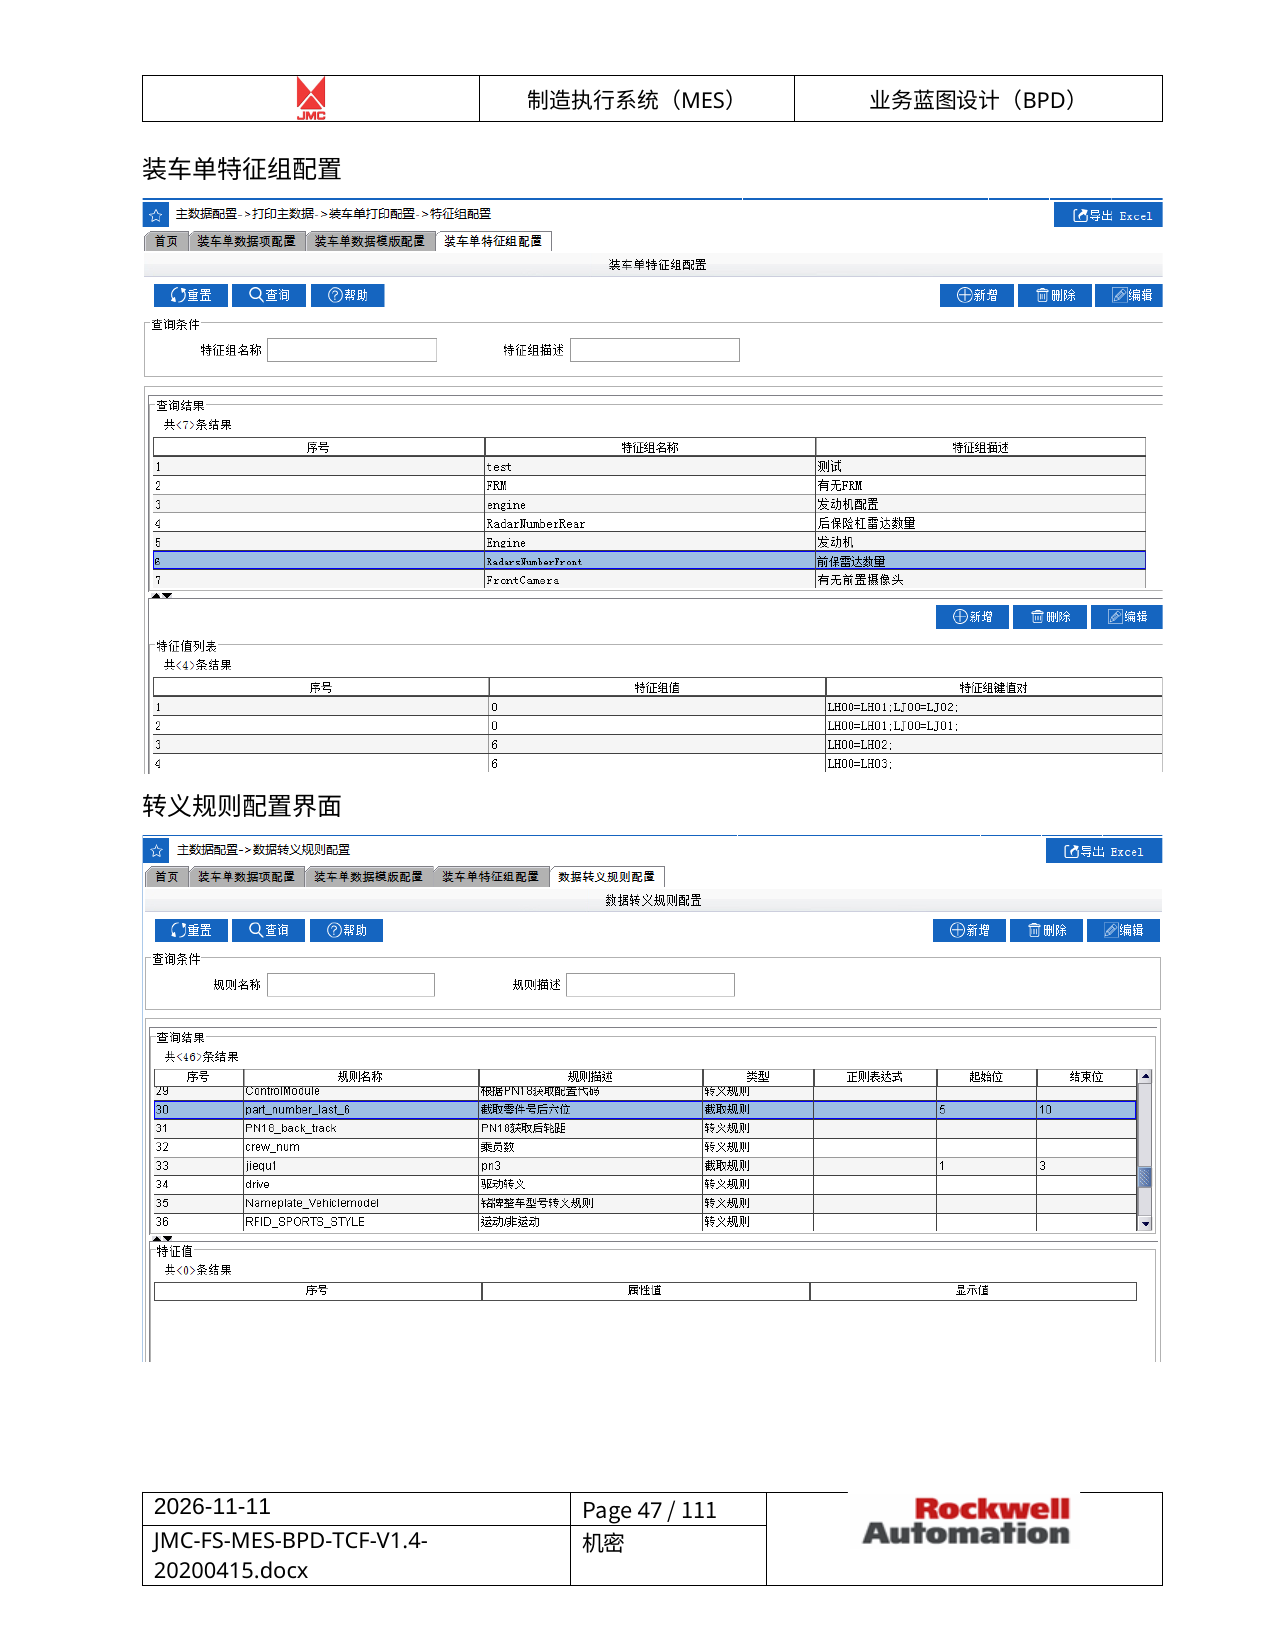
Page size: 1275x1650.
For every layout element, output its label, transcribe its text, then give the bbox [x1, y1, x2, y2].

text 转义规则配置界面 [142, 786, 1162, 823]
picture [296, 76, 326, 121]
picture [142, 835, 1163, 1362]
picture [142, 198, 1163, 774]
picture [847, 1492, 1080, 1549]
text 装车单特征组配置 [142, 150, 1162, 186]
